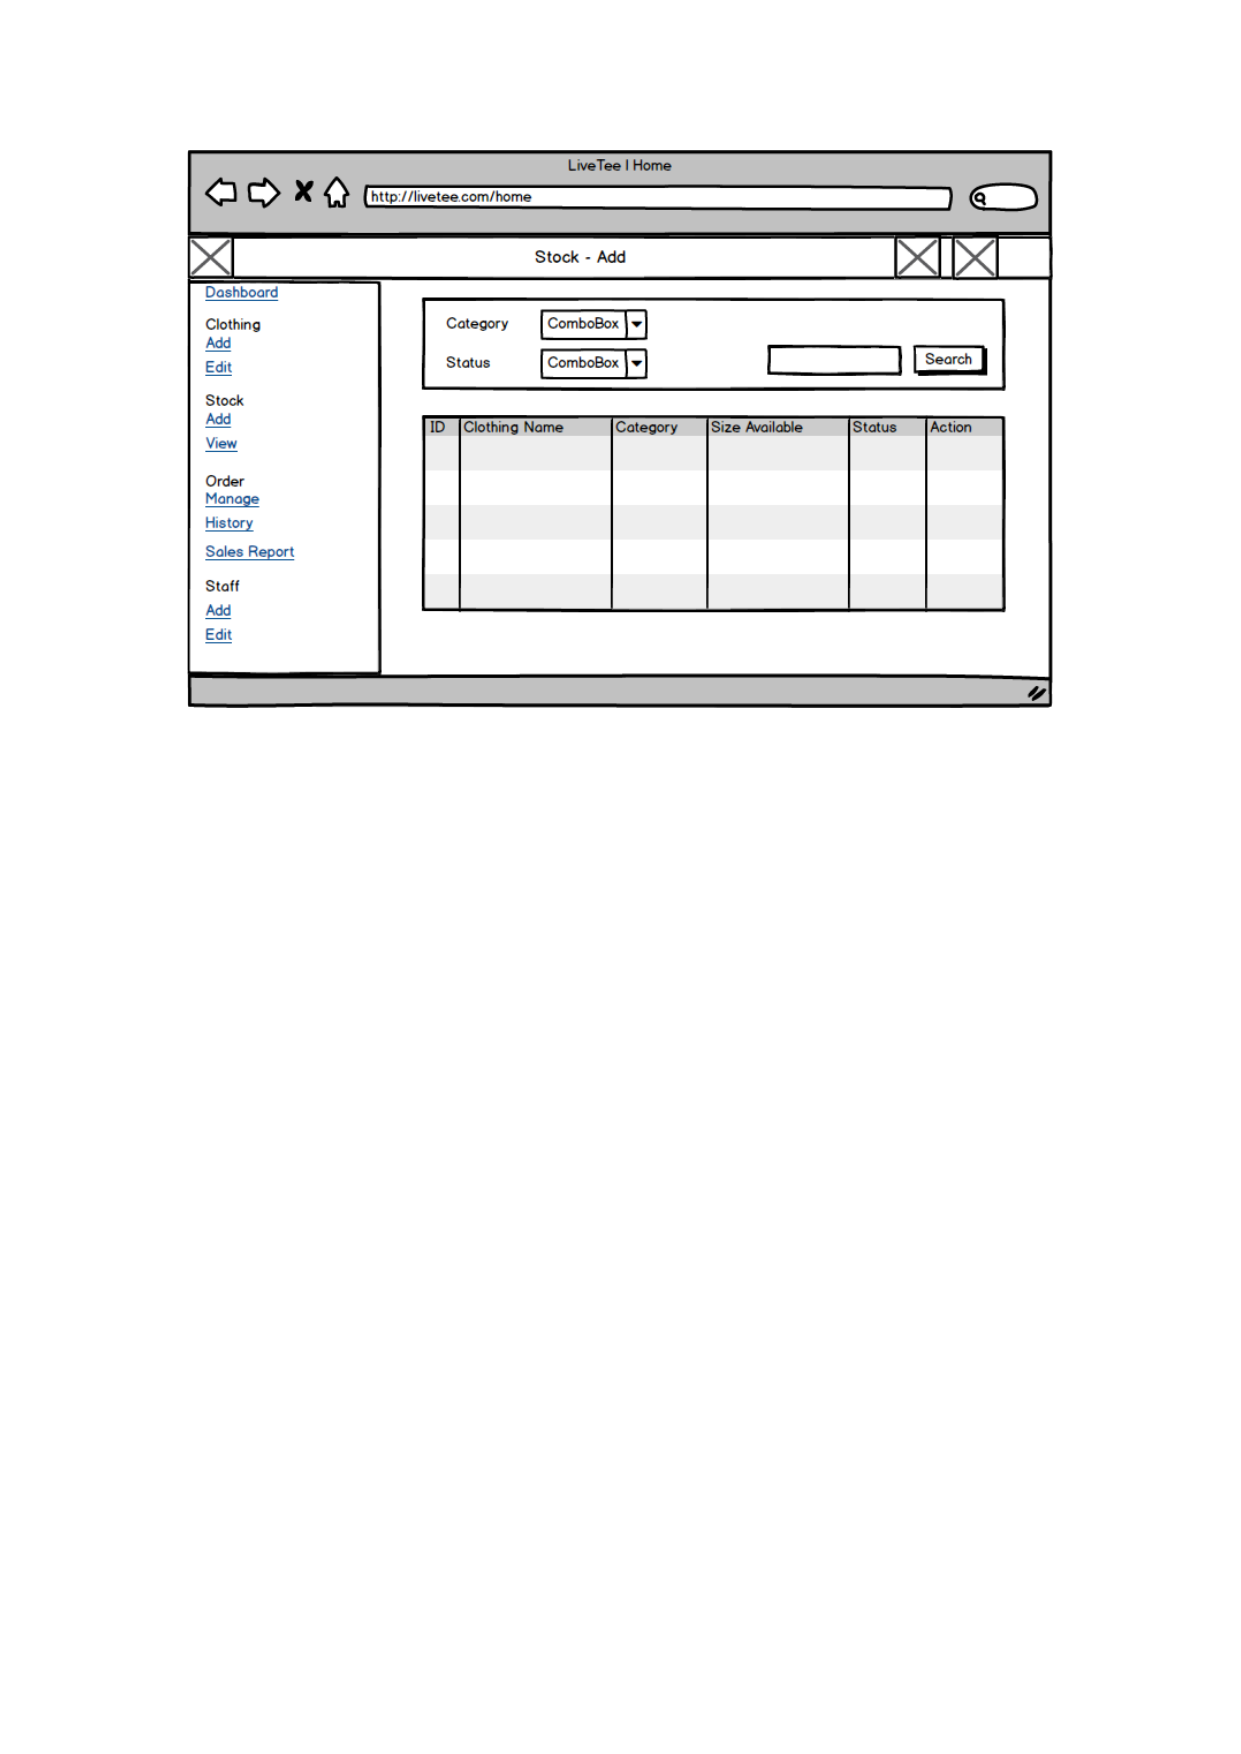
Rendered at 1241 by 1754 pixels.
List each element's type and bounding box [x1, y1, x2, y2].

picture [187, 150, 1053, 708]
